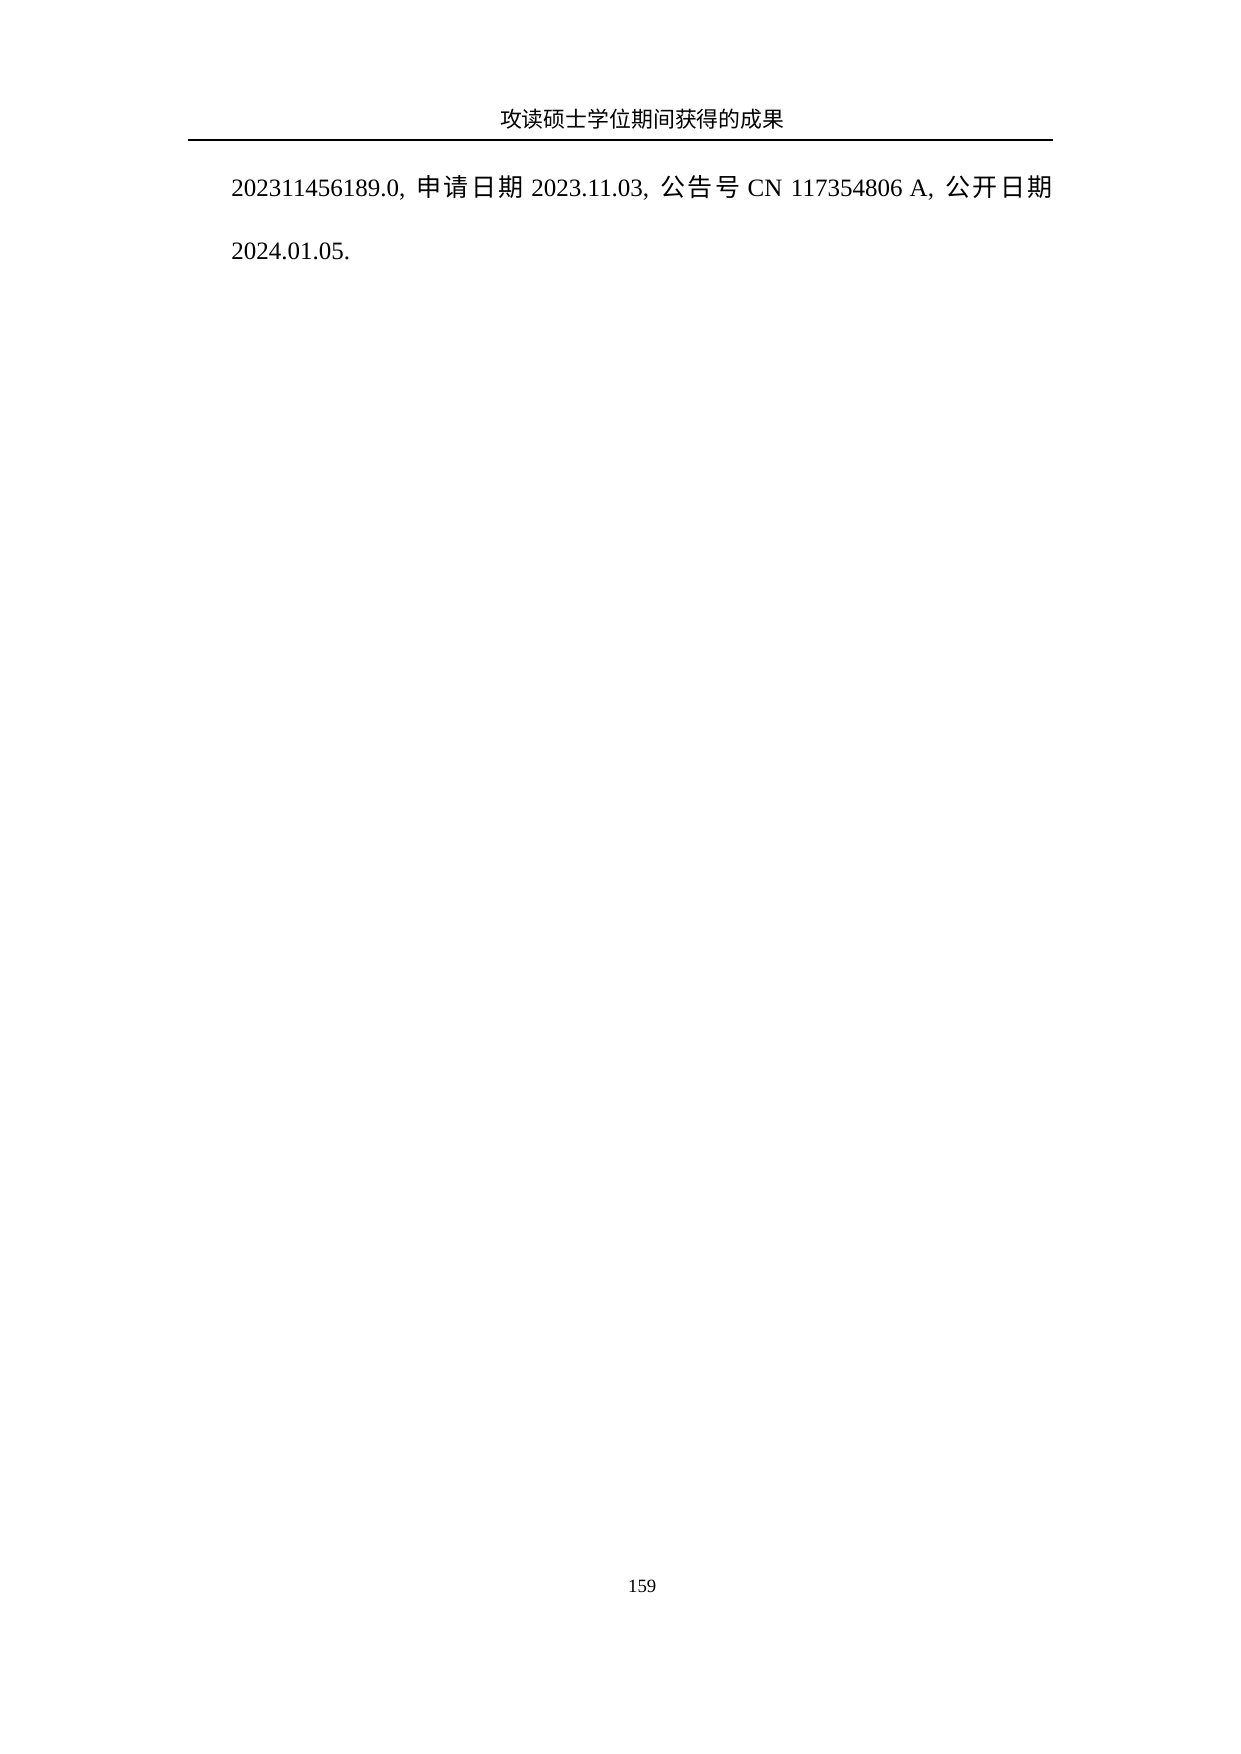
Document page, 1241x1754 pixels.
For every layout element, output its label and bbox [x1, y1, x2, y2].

list [187, 153, 1053, 267]
